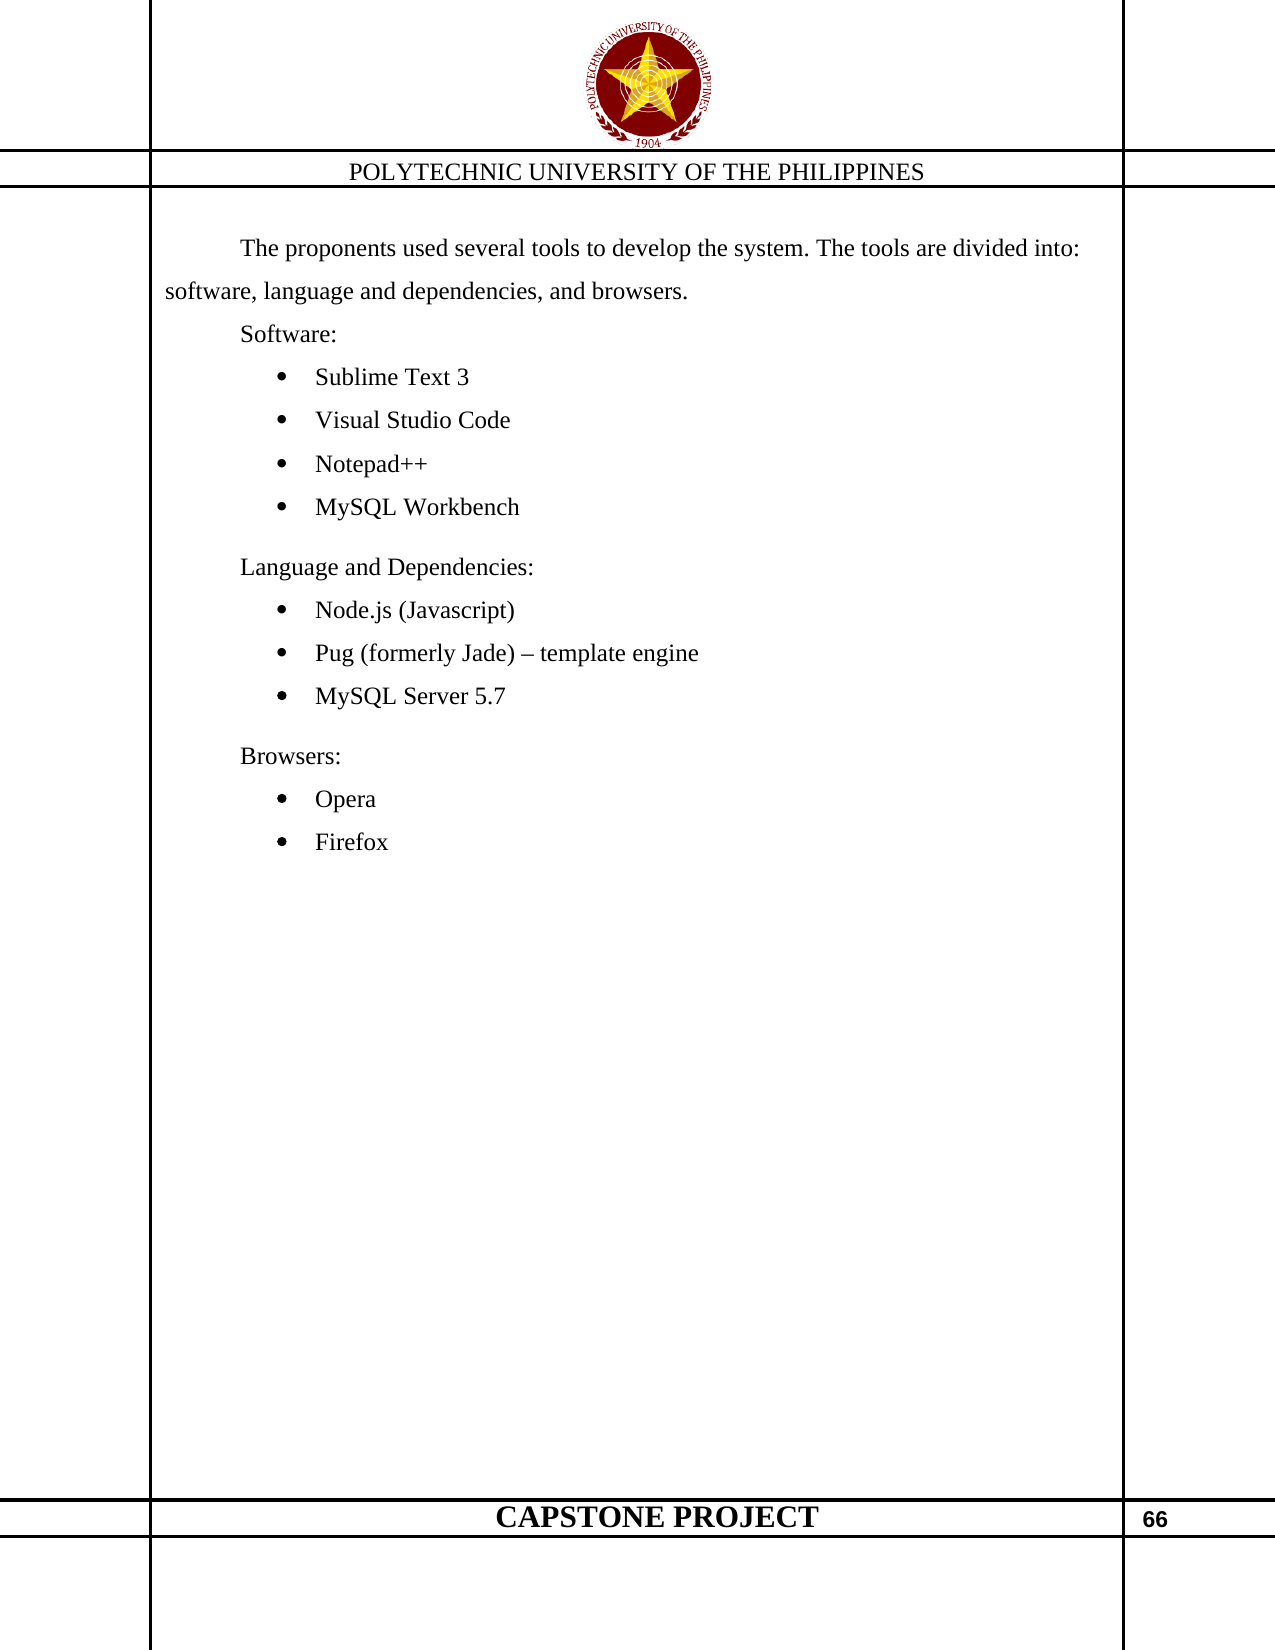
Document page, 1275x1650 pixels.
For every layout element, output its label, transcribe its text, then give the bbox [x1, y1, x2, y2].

text The proponents used several tools to develop the system. The tools are divided into: software, language and dependencies, and browsers. [165, 233, 1110, 305]
list MySQL Workbench [277, 492, 1110, 521]
list Notepad++ [277, 449, 1110, 477]
list MySQL Server 5.7 [277, 681, 1110, 710]
list Node.js (Javascript) [277, 595, 1110, 623]
list Pug (formerly Jade) – template engine [277, 638, 1110, 667]
list Sublime Text 3 [277, 362, 1110, 391]
list Firefox [277, 827, 1110, 856]
text Language and Dependencies: [240, 552, 1110, 580]
list Opera [277, 784, 1110, 813]
list Visual Studio Code [277, 406, 1110, 434]
picture [583, 20, 712, 149]
text Browsers: [240, 741, 1110, 769]
text Software: [240, 319, 1110, 348]
